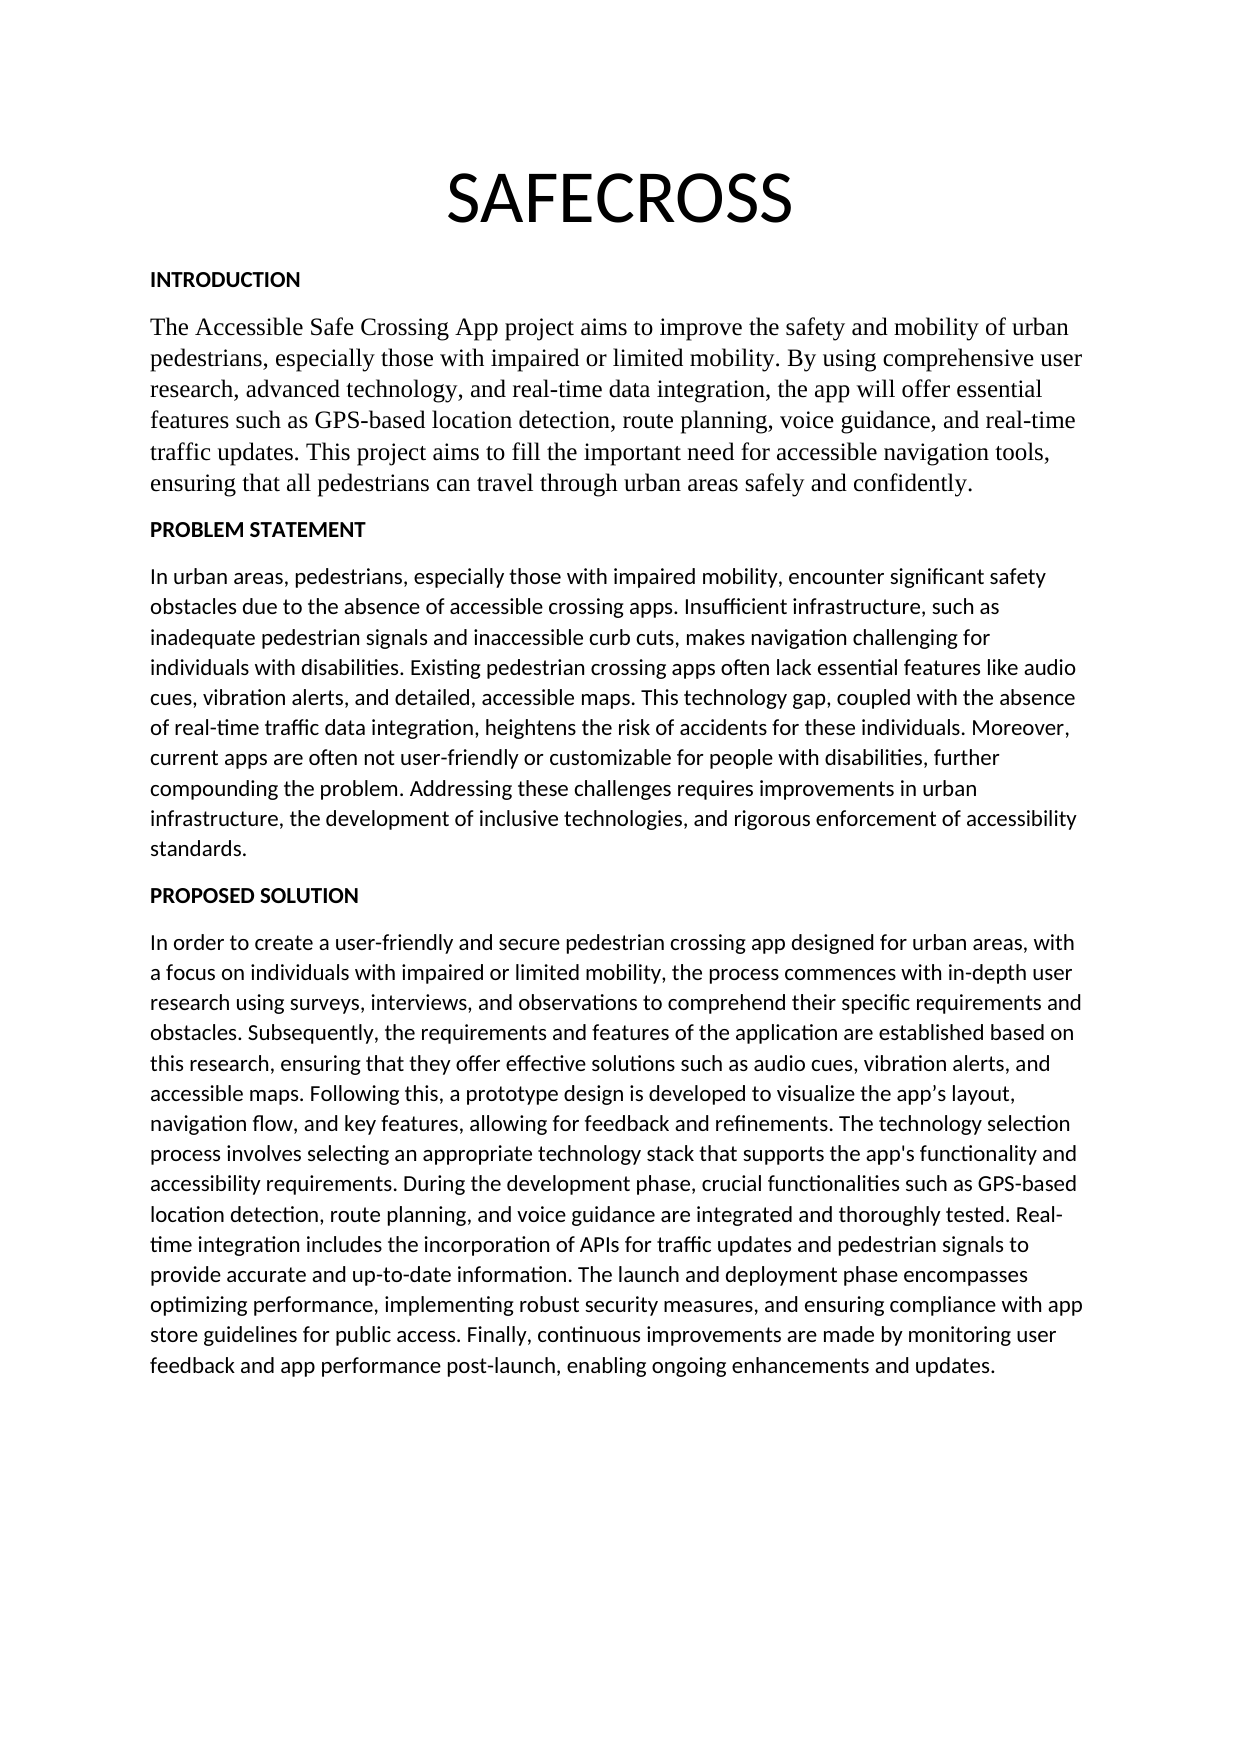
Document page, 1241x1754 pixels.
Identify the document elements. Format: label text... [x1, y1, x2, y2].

text INTRODUCTION [150, 266, 1090, 293]
text SAFECROSS [150, 150, 1090, 242]
text PROBLEM STATEMENT [150, 515, 1090, 543]
text In order to create a user-friendly and secure pedestrian crossing app designed for urban areas, with a focus on individuals with impaired or limited mobility, the process commences with in-depth user research using surveys, interviews, and observations to comprehend their specific requirements and obstacles. Subsequently, the requirements and features of the application are established based on this research, ensuring that they offer effective solutions such as audio cues, vibration alerts, and accessible maps. Following this, a prototype design is developed to visualize the app’s layout, navigation flow, and key features, allowing for feedback and refinements. The technology selection process involves selecting an appropriate technology stack that supports the app's functionality and accessibility requirements. During the development phase, crucial functionalities such as GPS-based location detection, route planning, and voice guidance are integrated and thoroughly tested. Real-time integration includes the incorporation of APIs for traffic updates and pedestrian signals to provide accurate and up-to-date information. The launch and deployment phase encompasses optimizing performance, implementing robust security measures, and ensuring compliance with app store guidelines for public access. Finally, continuous improvements are made by monitoring user feedback and app performance post-launch, enabling ongoing enhancements and updates. [150, 928, 1090, 1379]
text PROPOSED SOLUTION [150, 881, 1090, 909]
text The Accessible Safe Crossing App project aims to improve the safety and mobility of urban pedestrians, especially those with impaired or limited mobility. By using comprehensive user research, advanced technology, and real-time data integration, the app will offer essential features such as GPS-based location detection, route planning, voice guidance, and real-time traffic updates. This project aims to fill the important need for accessible navigation tools, ensuring that all pedestrians can travel through urban areas safely and confidently. [150, 312, 1090, 496]
text In urban areas, pedestrians, especially those with impaired mobility, encounter significant safety obstacles due to the absence of accessible crossing apps. Insufficient infrastructure, such as inadequate pedestrian signals and inaccessible curb cuts, makes navigation challenging for individuals with disabilities. Existing pedestrian crossing apps often lack essential features like audio cues, vibration alerts, and detailed, accessible maps. This technology gap, coupled with the absence of real-time traffic data integration, heightens the risk of accidents for these individuals. Moreover, current apps are often not user-friendly or customizable for people with disabilities, further compounding the problem. Addressing these challenges requires improvements in urban infrastructure, the development of inclusive technologies, and rigorous enforcement of accessibility standards. [150, 562, 1090, 862]
